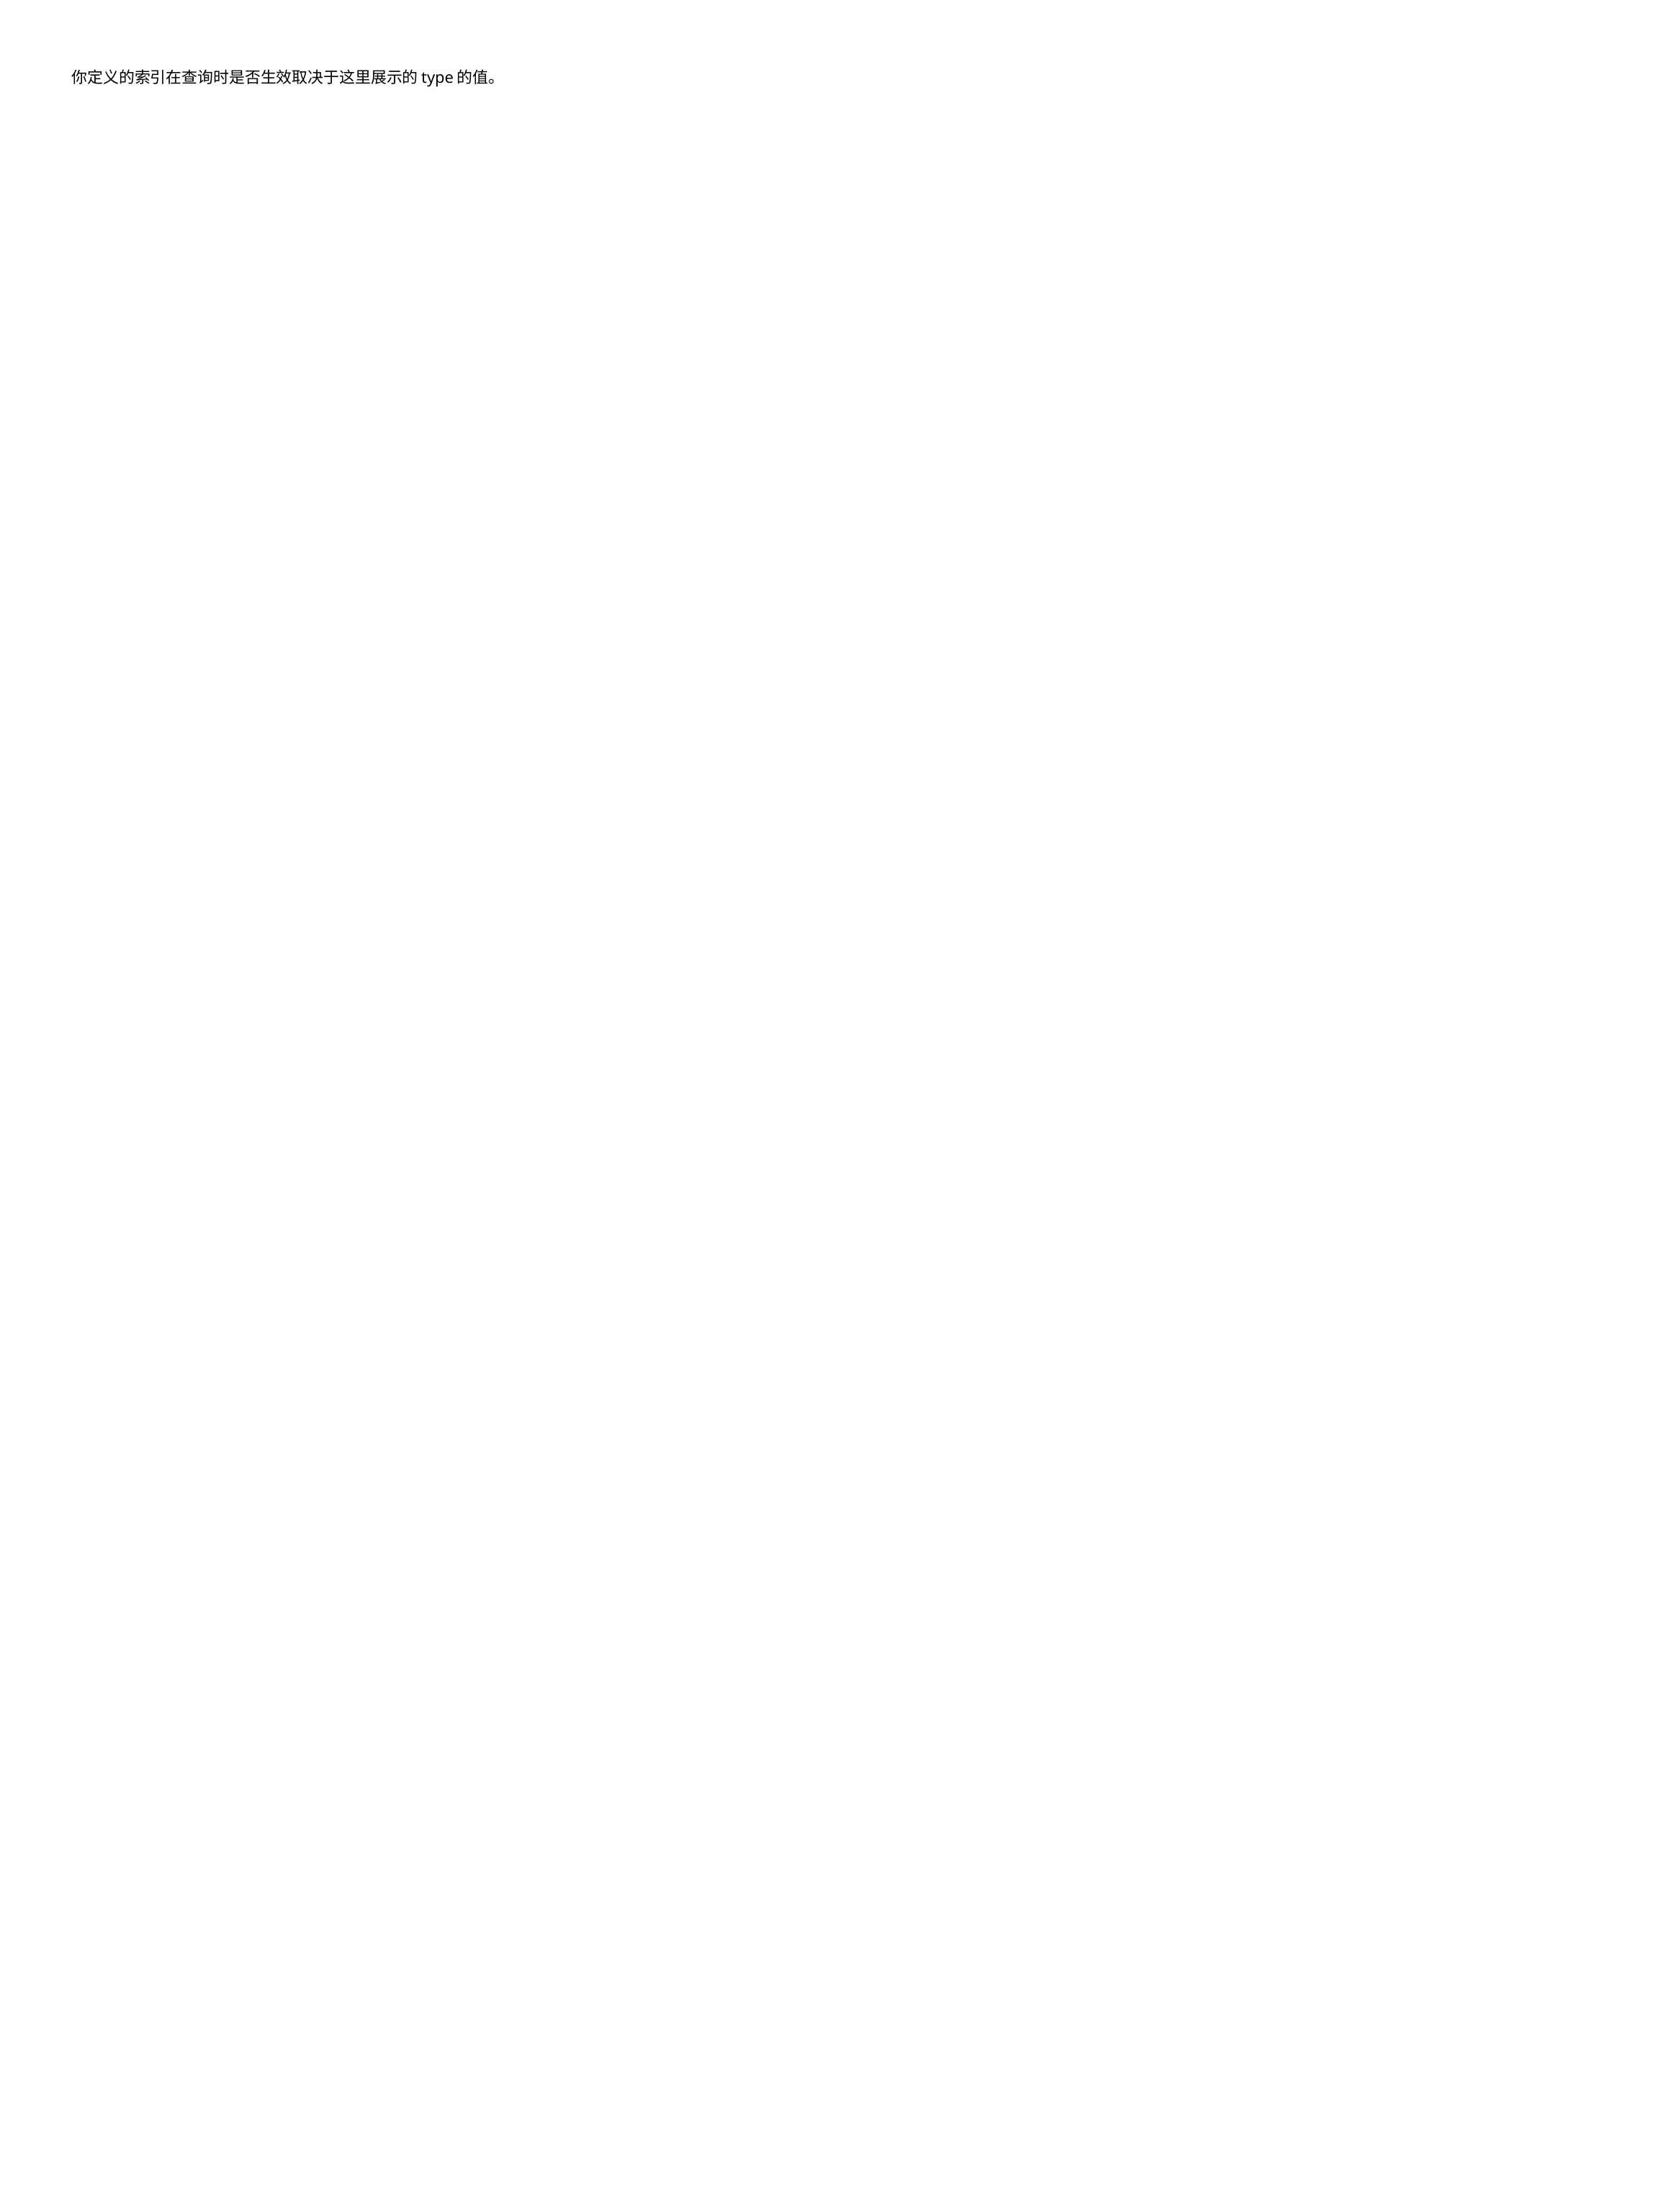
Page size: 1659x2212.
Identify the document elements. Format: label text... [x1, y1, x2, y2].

text 你定义的索引在查询时是否生效取决于这里展示的type的值。 [71, 64, 1604, 88]
